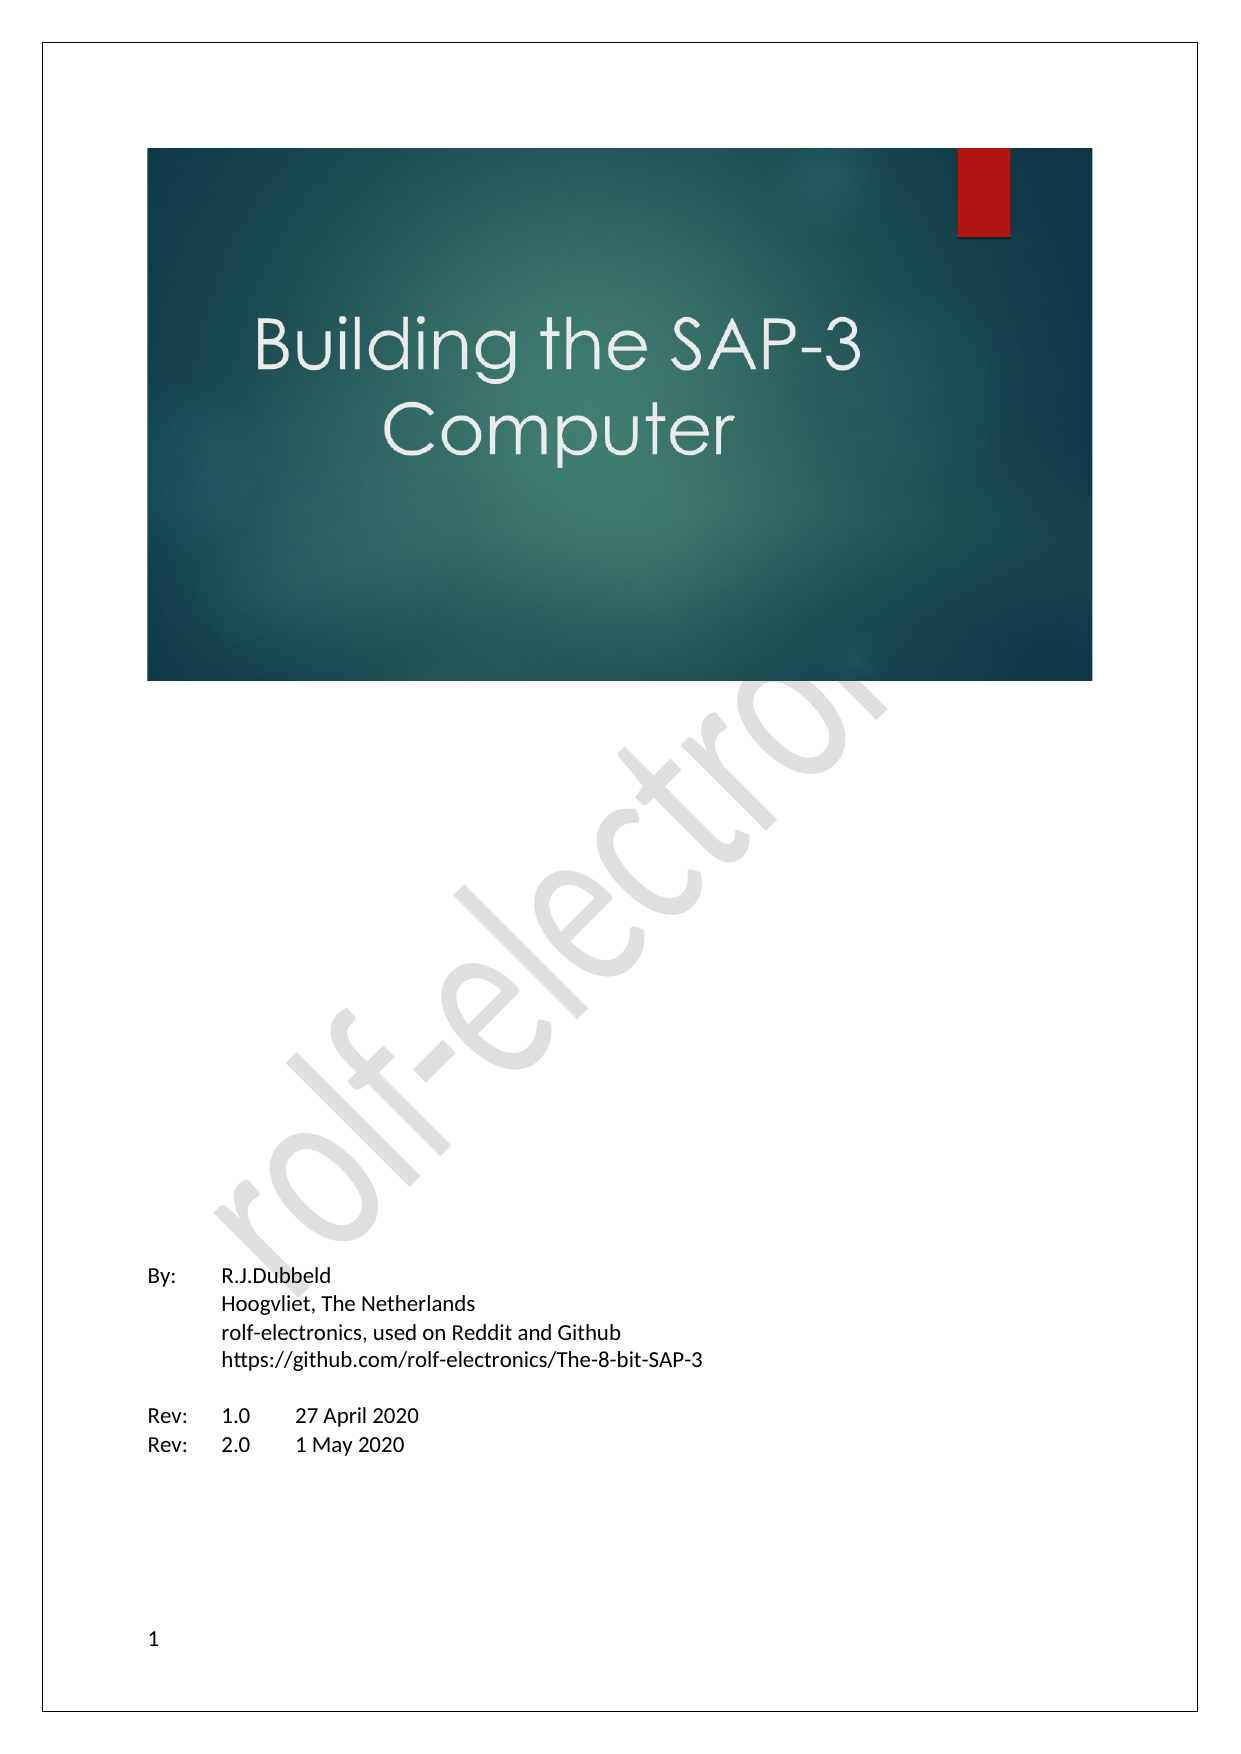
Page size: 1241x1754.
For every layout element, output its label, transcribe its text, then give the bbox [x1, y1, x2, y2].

text rolf-electronics, used on Reddit and Github [147, 1318, 1093, 1346]
text Rev: 1.0 27 April 2020 [147, 1402, 1093, 1430]
picture [147, 148, 1093, 681]
text https://github.com/rolf-electronics/The-8-bit-SAP-3 [147, 1346, 1093, 1374]
text Rev: 2.0 1 May 2020 [147, 1430, 1093, 1458]
text Hoogvliet, The Netherlands [147, 1289, 1093, 1318]
text By: R.J.Dubbeld [147, 1262, 1093, 1289]
